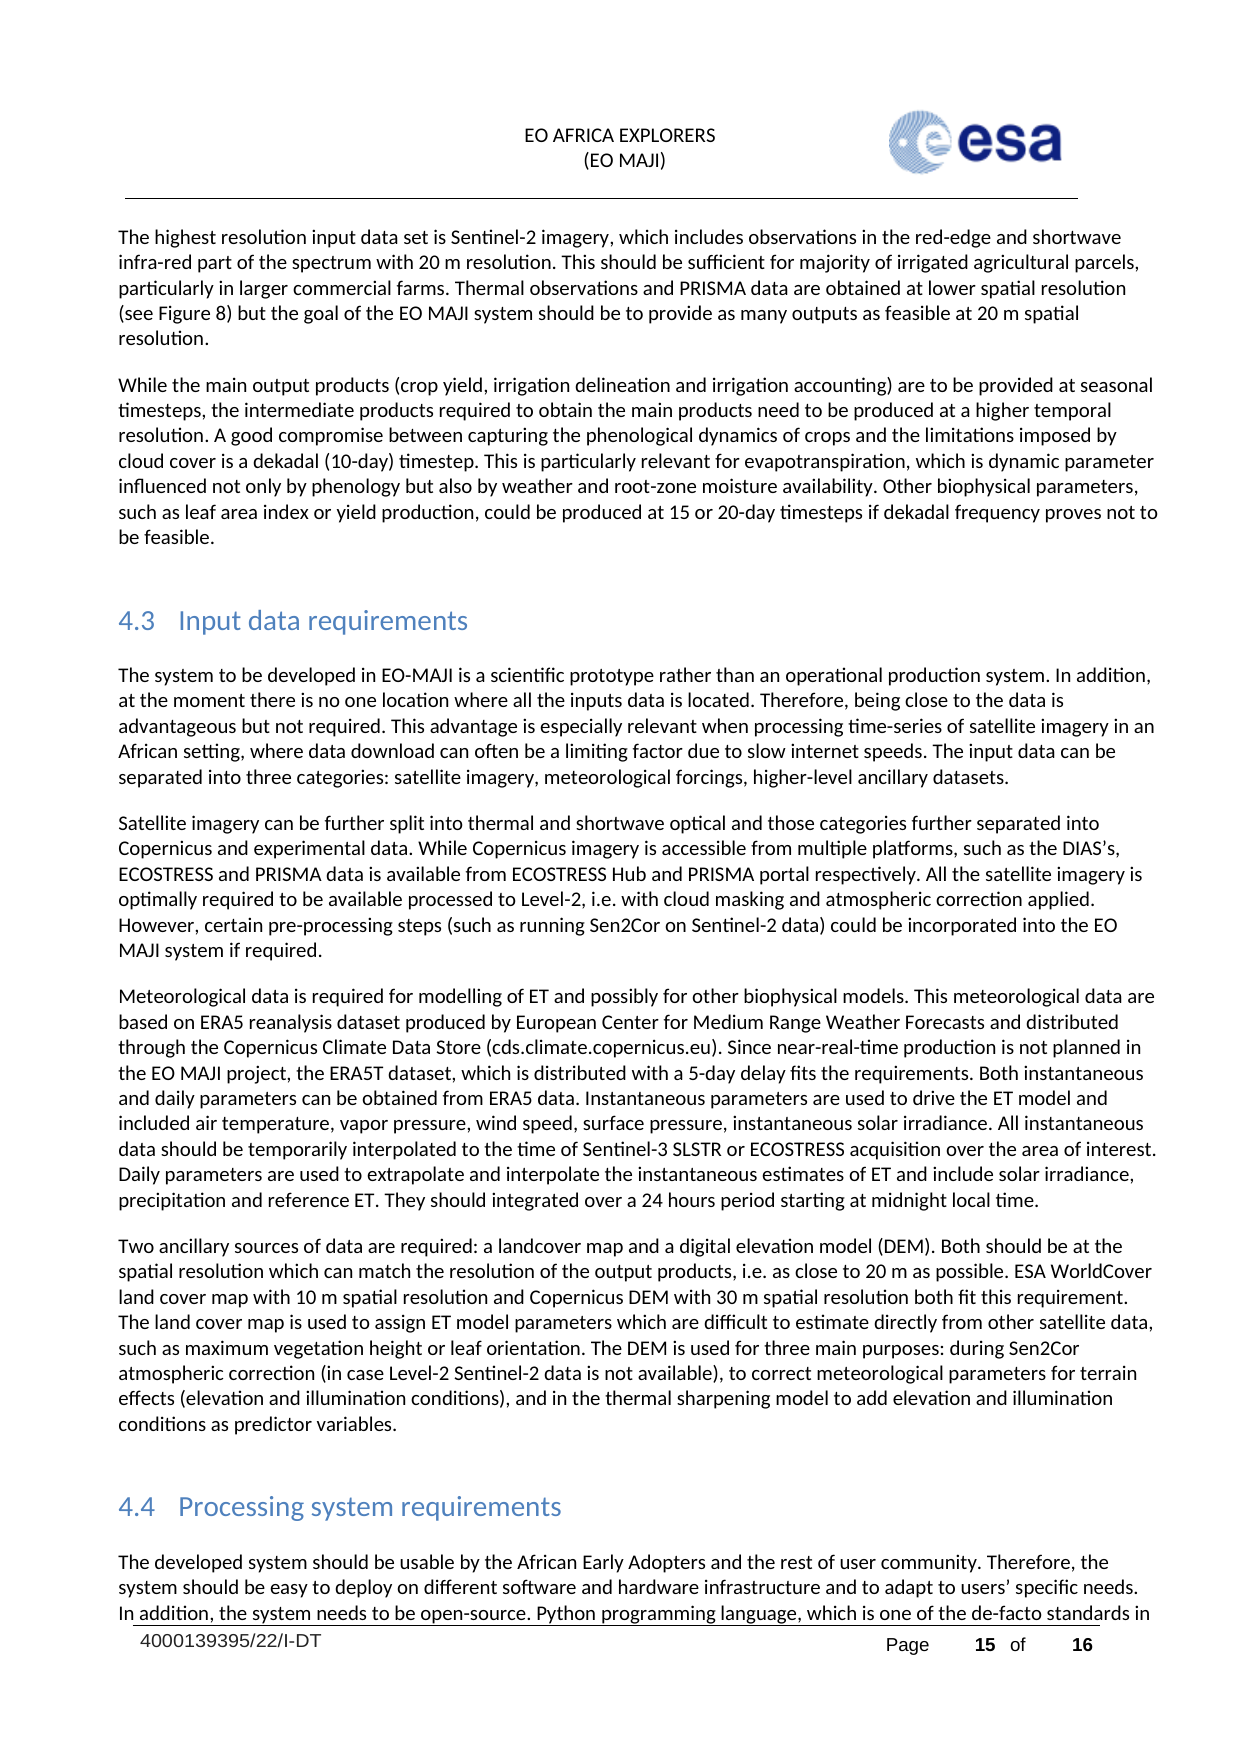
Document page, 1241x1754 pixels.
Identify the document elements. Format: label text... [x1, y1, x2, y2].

text Satellite imagery can be further split into thermal and shortwave optical and those categories further separated into Copernicus and experimental data. While Copernicus imagery is accessible from multiple platforms, such as the DIAS’s, ECOSTRESS and PRISMA data is available from ECOSTRESS Hub and PRISMA portal respectively. All the satellite imagery is optimally required to be available processed to Level-2, i.e. with cloud masking and atmospheric correction applied. However, certain pre-processing steps (such as running Sen2Cor on Sentinel-2 data) could be incorporated into the EO MAJI system if required. [118, 810, 1161, 963]
text Two ancillary sources of data are required: a landcover map and a digital elevation model (DEM). Both should be at the spatial resolution which can match the resolution of the output products, i.e. as close to 20 m as possible. ESA WorldCover land cover map with 10 m spatial resolution and Copernicus DEM with 30 m spatial resolution both fit this requirement. The land cover map is used to assign ET model parameters which are difficult to estimate directly from other satellite data, such as maximum vegetation height or leaf orientation. The DEM is used for three main purposes: during Sen2Cor atmospheric correction (in case Level-2 Sentinel-2 data is not available), to correct meteorological parameters for terrain effects (elevation and illumination conditions), and in the thermal sharpening model to add elevation and illumination conditions as predictor variables. [118, 1233, 1161, 1436]
text While the main output products (crop yield, irrigation delineation and irrigation accounting) are to be provided at seasonal timesteps, the intermediate products required to obtain the main products need to be produced at a higher temporal resolution. A good compromise between capturing the phenological dynamics of crops and the limitations imposed by cloud cover is a dekadal (10-day) timestep. This is particularly relevant for evapotranspiration, which is dynamic parameter influenced not only by phenology but also by weather and root-zone moisture availability. Other biophysical parameters, such as leaf area index or yield production, could be produced at 15 or 20-day timesteps if dekadal frequency proves not to be feasible. [118, 372, 1161, 550]
picture [889, 106, 1062, 180]
subtitle Input data requirements [118, 600, 1161, 637]
text The highest resolution input data set is Sentinel-2 imagery, which includes observations in the red-edge and shortwave infra-red part of the spectrum with 20 m resolution. This should be sufficient for majority of irrigated agricultural parcels, particularly in larger commercial farms. Thermal observations and PRISMA data are obtained at lower spatial resolution (see Figure 8) but the goal of the EO MAJI system should be to provide as many outputs as feasible at 20 m spatial resolution. [118, 224, 1161, 351]
text The system to be developed in EO-MAJI is a scientific prototype rather than an operational production system. In addition, at the moment there is no one location where all the inputs data is located. Therefore, being close to the data is advantageous but not required. This advantage is especially relevant when processing time-series of satellite imagery in an African setting, where data download can often be a limiting factor due to slow internet speeds. The input data can be separated into three categories: satellite imagery, meteorological forcings, higher-level ancillary datasets. [118, 662, 1161, 789]
subtitle Processing system requirements [118, 1486, 1161, 1524]
text Meteorological data is required for modelling of ET and possibly for other biophysical models. This meteorological data are based on ERA5 reanalysis dataset produced by European Center for Medium Range Weather Forecasts and distributed through the Copernicus Climate Data Store (cds.climate.copernicus.eu). Since near-real-time production is not planned in the EO MAJI project, the ERA5T dataset, which is distributed with a 5-day delay fits the requirements. Both instantaneous and daily parameters can be obtained from ERA5 data. Instantaneous parameters are used to drive the ET model and included air temperature, vapor pressure, wind speed, surface pressure, instantaneous solar irradiance. All instantaneous data should be temporarily interpolated to the time of Sentinel-3 SLSTR or ECOSTRESS acquisition over the area of interest. Daily parameters are used to extrapolate and interpolate the instantaneous estimates of ET and include solar irradiance, precipitation and reference ET. They should integrated over a 24 hours period starting at midnight local time. [118, 983, 1161, 1212]
